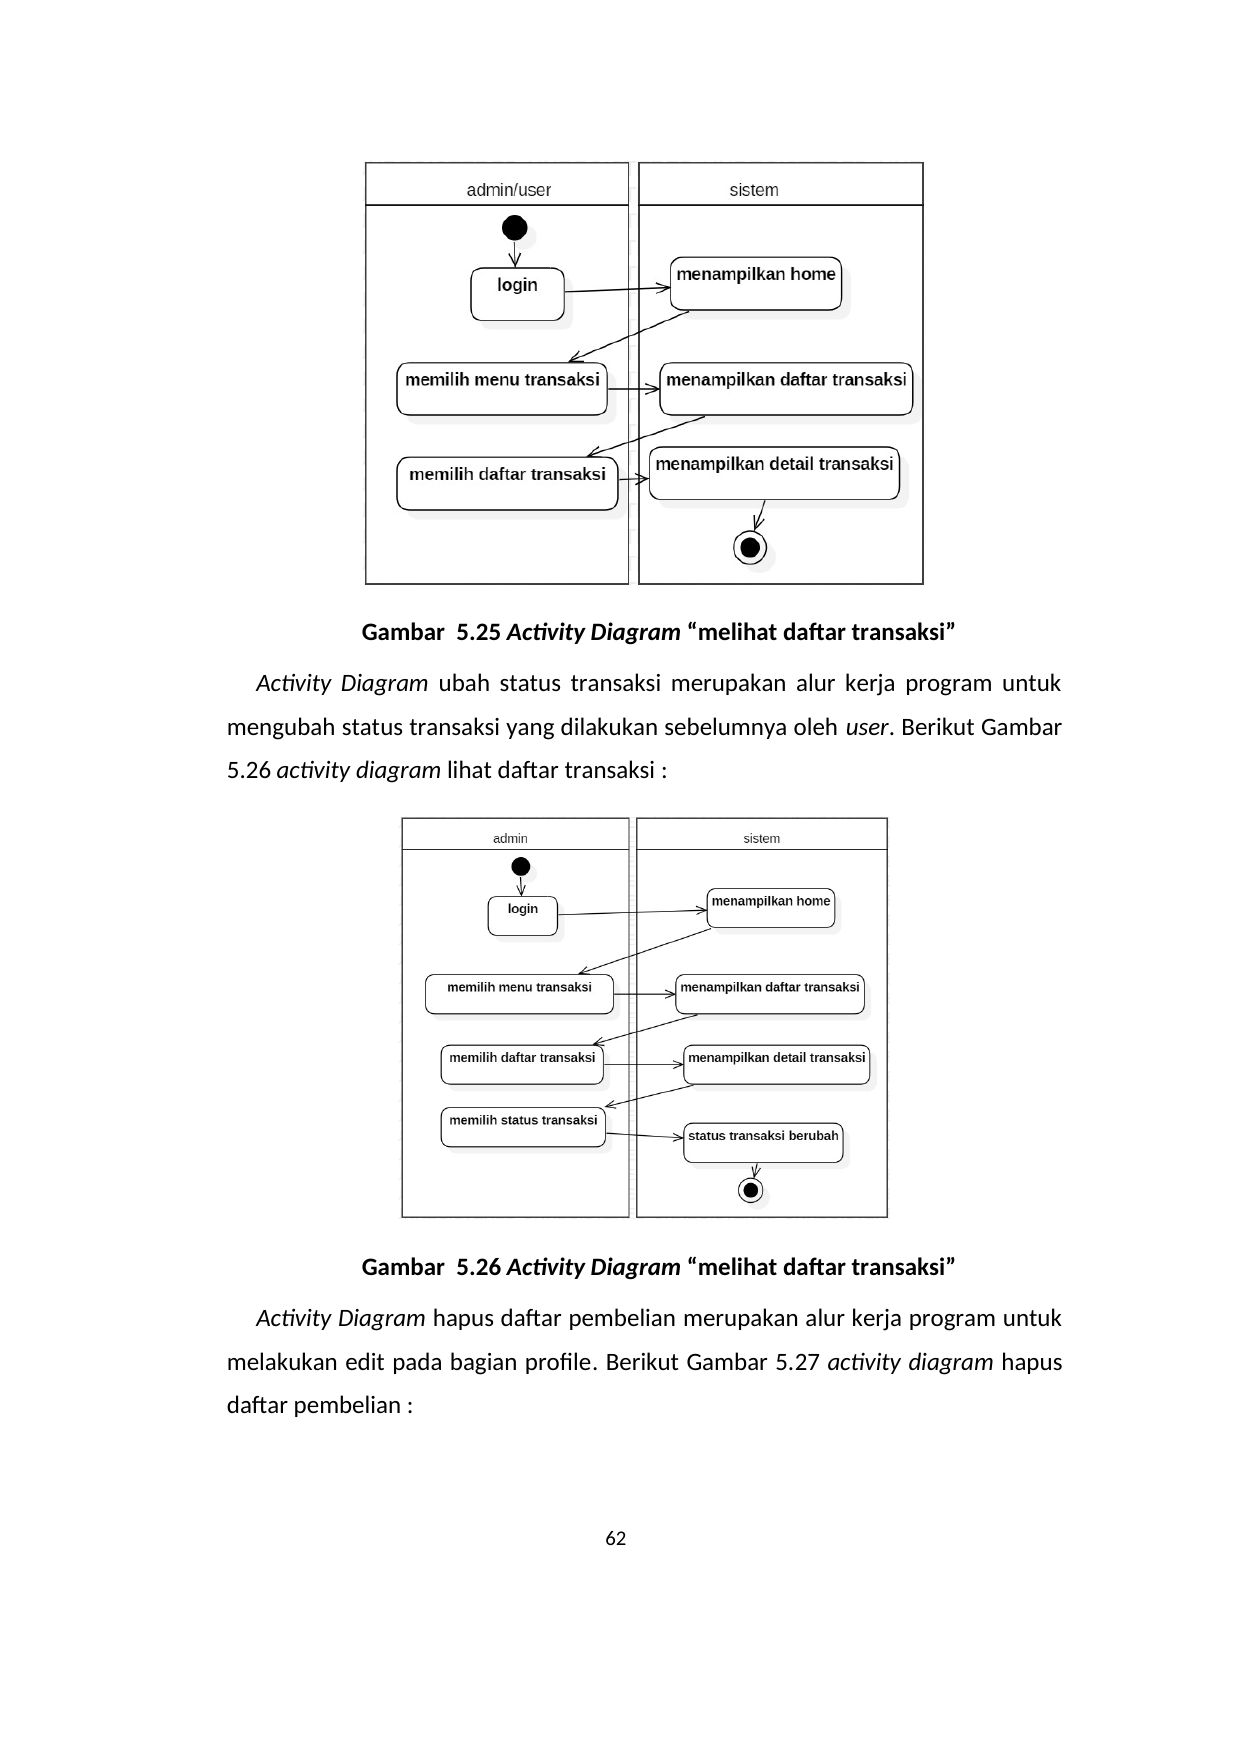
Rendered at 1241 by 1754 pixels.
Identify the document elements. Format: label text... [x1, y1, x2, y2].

subtitle Gambar 5.25 Activity Diagram “melihat daftar transaksi” [226, 616, 1092, 646]
subtitle Gambar 5.26 Activity Diagram “melihat daftar transaksi” [226, 1251, 1092, 1281]
text Activity Diagram hapus daftar pembelian merupakan alur kerja program untuk melakukan edit pada bagian profile. Berikut Gambar 5.27 activity diagram hapus daftar pembelian : [227, 1302, 1062, 1420]
picture [398, 815, 891, 1221]
picture [362, 159, 926, 585]
text Activity Diagram ubah status transaksi merupakan alur kerja program untuk mengubah status transaksi yang dilakukan sebelumnya oleh user. Berikut Gambar 5.26 activity diagram lihat daftar transaksi : [227, 667, 1062, 785]
